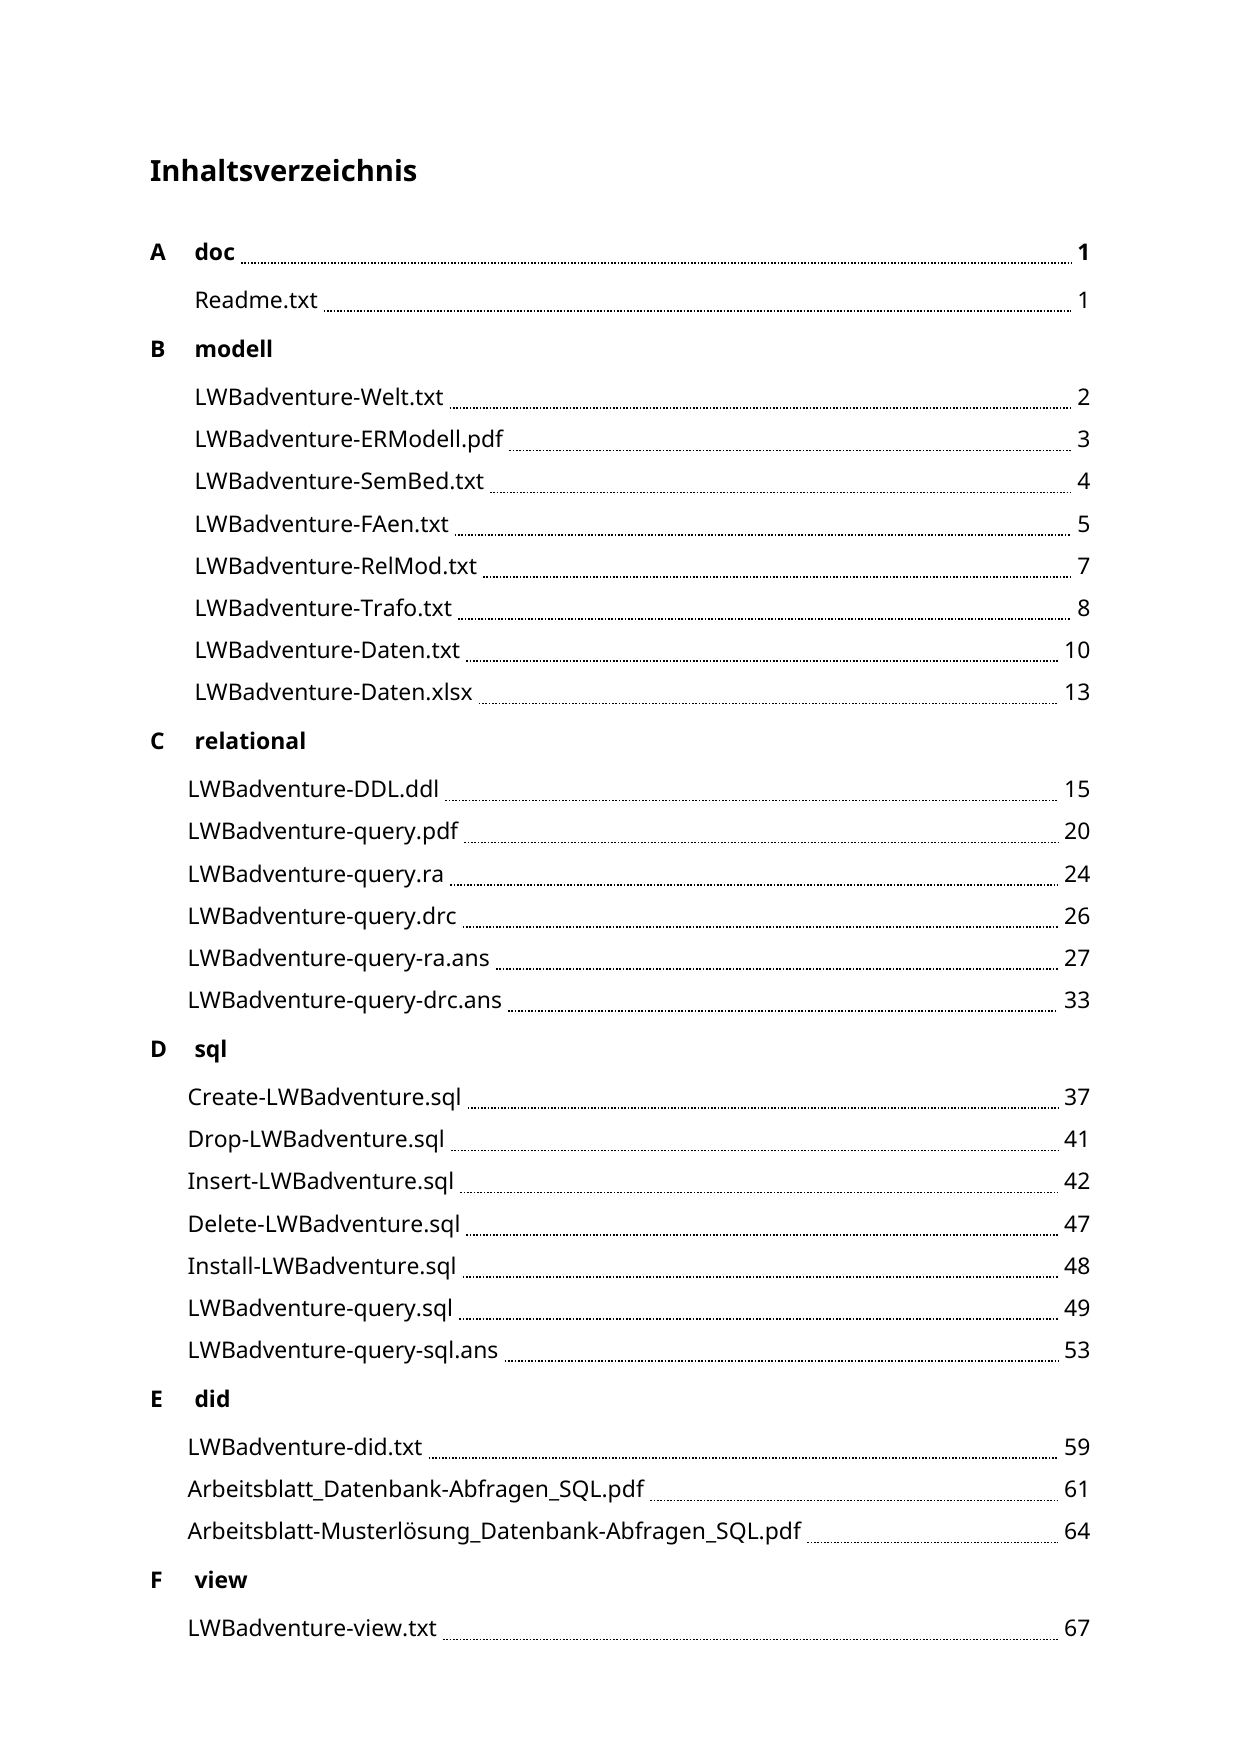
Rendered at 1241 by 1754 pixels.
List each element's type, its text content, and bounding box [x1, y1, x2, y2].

text LWBadventure-view.txt 67 [187, 1612, 1090, 1643]
text LWBadventure-query.drc 26 [187, 900, 1090, 931]
list LWBadventure-Trafo.txt 8 [194, 592, 1090, 623]
text Arbeitsblatt-Musterlösung_Datenbank-Abfragen_SQL.pdf 64 [187, 1515, 1090, 1547]
text LWBadventure-query-drc.ans 33 [187, 984, 1090, 1015]
list sql [150, 1032, 1090, 1064]
text Insert-LWBadventure.sql 42 [187, 1165, 1090, 1197]
list LWBadventure-SemBed.txt 4 [194, 465, 1090, 497]
text Inhaltsverzeichnis [150, 150, 1090, 190]
list did [150, 1382, 1090, 1414]
list LWBadventure-FAen.txt 5 [194, 507, 1090, 539]
list relational [150, 725, 1090, 756]
list view [150, 1564, 1090, 1595]
text LWBadventure-DDL.ddl 15 [187, 773, 1090, 804]
list LWBadventure-Daten.xlsx 13 [194, 676, 1090, 707]
text Drop-LWBadventure.sql 41 [187, 1123, 1090, 1154]
text Create-LWBadventure.sql 37 [187, 1081, 1090, 1112]
list modell [150, 332, 1090, 364]
list LWBadventure-ERModell.pdf 3 [194, 423, 1090, 454]
text LWBadventure-query.ra 24 [187, 857, 1090, 889]
text Install-LWBadventure.sql 48 [187, 1250, 1090, 1281]
text LWBadventure-query-ra.ans 27 [187, 942, 1090, 973]
list Readme.txt 1 [194, 284, 1090, 315]
text LWBadventure-query.sql 49 [187, 1292, 1090, 1323]
text Arbeitsblatt_Datenbank-Abfragen_SQL.pdf 61 [187, 1473, 1090, 1504]
text LWBadventure-did.txt 59 [187, 1431, 1090, 1462]
list doc 1 [150, 236, 1090, 267]
list LWBadventure-RelMod.txt 7 [194, 550, 1090, 581]
list LWBadventure-Daten.txt 10 [194, 634, 1090, 665]
text LWBadventure-query-sql.ans 53 [187, 1334, 1090, 1365]
list LWBadventure-Welt.txt 2 [194, 381, 1090, 412]
text Delete-LWBadventure.sql 47 [187, 1207, 1090, 1239]
text LWBadventure-query.pdf 20 [187, 815, 1090, 847]
